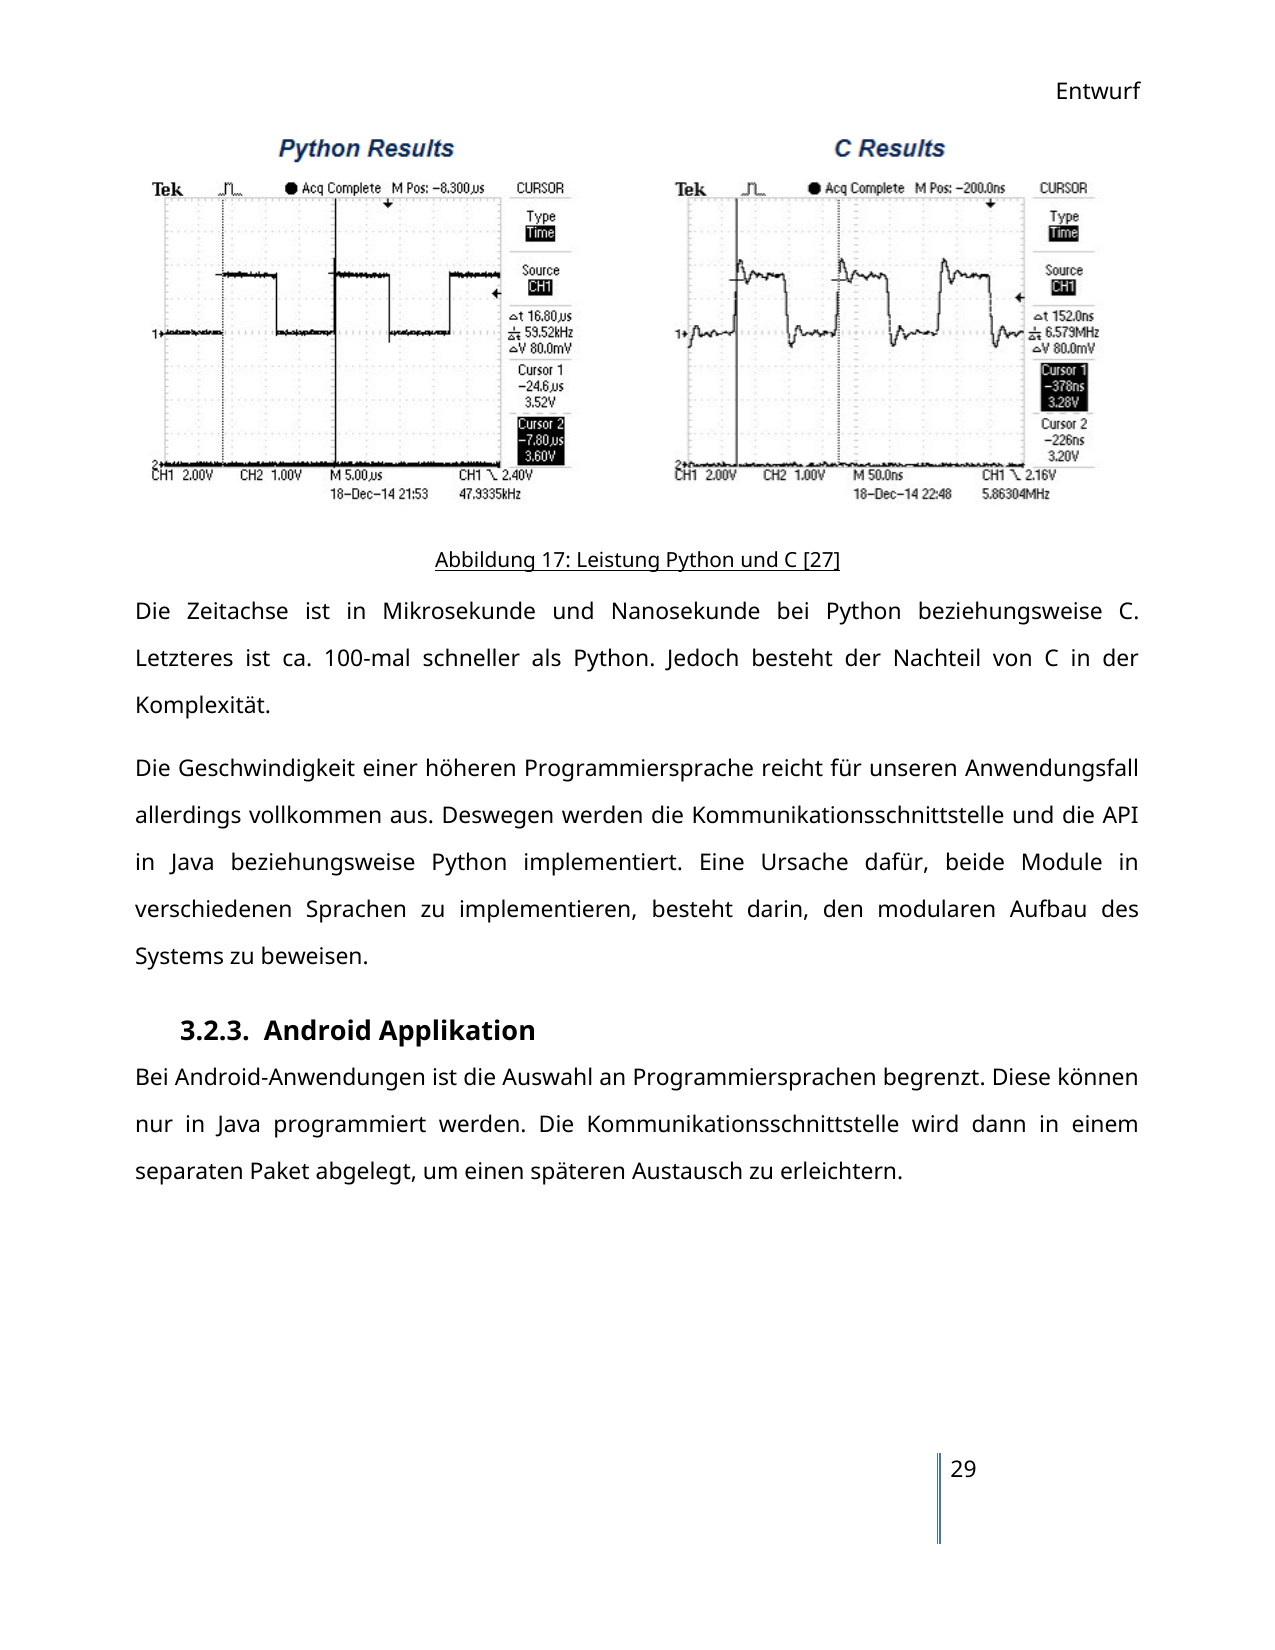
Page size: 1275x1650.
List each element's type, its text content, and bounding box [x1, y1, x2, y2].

text Die Geschwindigkeit einer höheren Programmiersprache reicht für unseren Anwendungsfall allerdings vollkommen aus. Deswegen werden die Kommunikationsschnittstelle und die API in Java beziehungsweise Python implementiert. Eine Ursache dafür, beide Module in verschiedenen Sprachen zu implementieren, besteht darin, den modularen Aufbau des Systems zu beweisen. [135, 752, 1140, 971]
picture [135, 135, 1134, 514]
text Die Zeitachse ist in Mikrosekunde und Nanosekunde bei Python beziehungsweise C. Letzteres ist ca. 100-mal schneller als Python. Jedoch besteht der Nachteil von C in der Komplexität. [135, 595, 1140, 720]
text Bei Android-Anwendungen ist die Auswahl an Programmiersprachen begrenzt. Diese können nur in Java programmiert werden. Die Kommunikationsschnittstelle wird dann in einem separaten Paket abgelegt, um einen späteren Austausch zu erleichtern. [135, 1061, 1140, 1186]
subtitle Android Applikation [180, 1012, 1140, 1048]
text Abbildung : Leistung Python und C [135, 546, 1140, 574]
